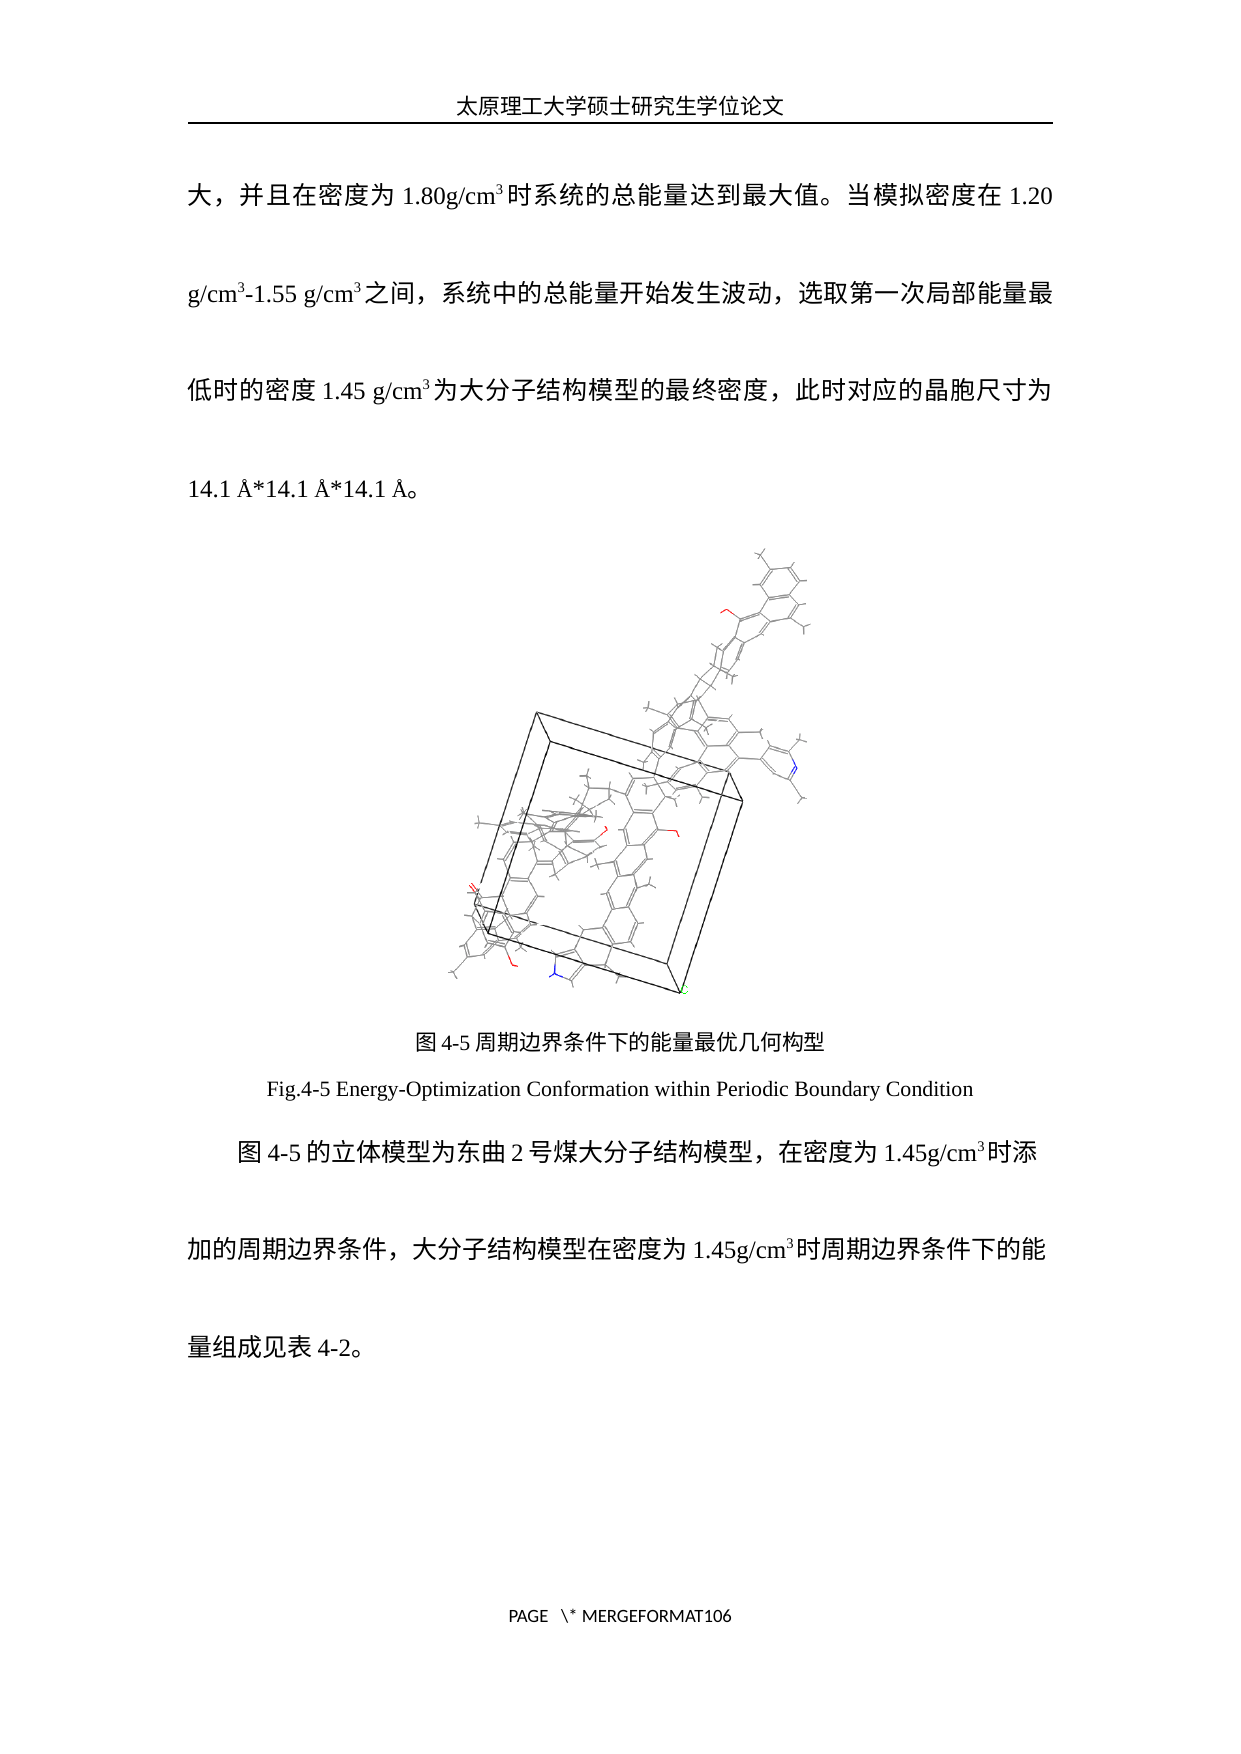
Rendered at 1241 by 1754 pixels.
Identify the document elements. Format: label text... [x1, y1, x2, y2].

text 图4-5 周期边界条件下的能量最优几何构型 [187, 1024, 1053, 1057]
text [187, 161, 1053, 519]
text 图4-5的立体模型为东曲2号煤大分子结构模型，在密度为1.45g/cm3时添加的周期边界条件，大分子结构模型在密度为1.45g/cm3时周期边界条件下的能量组成见表4-2。 [187, 1118, 1053, 1378]
text Fig.4-5 Energy-Optimization Conformation within Periodic Boundary Condition [187, 1073, 1053, 1105]
picture [380, 536, 860, 1003]
